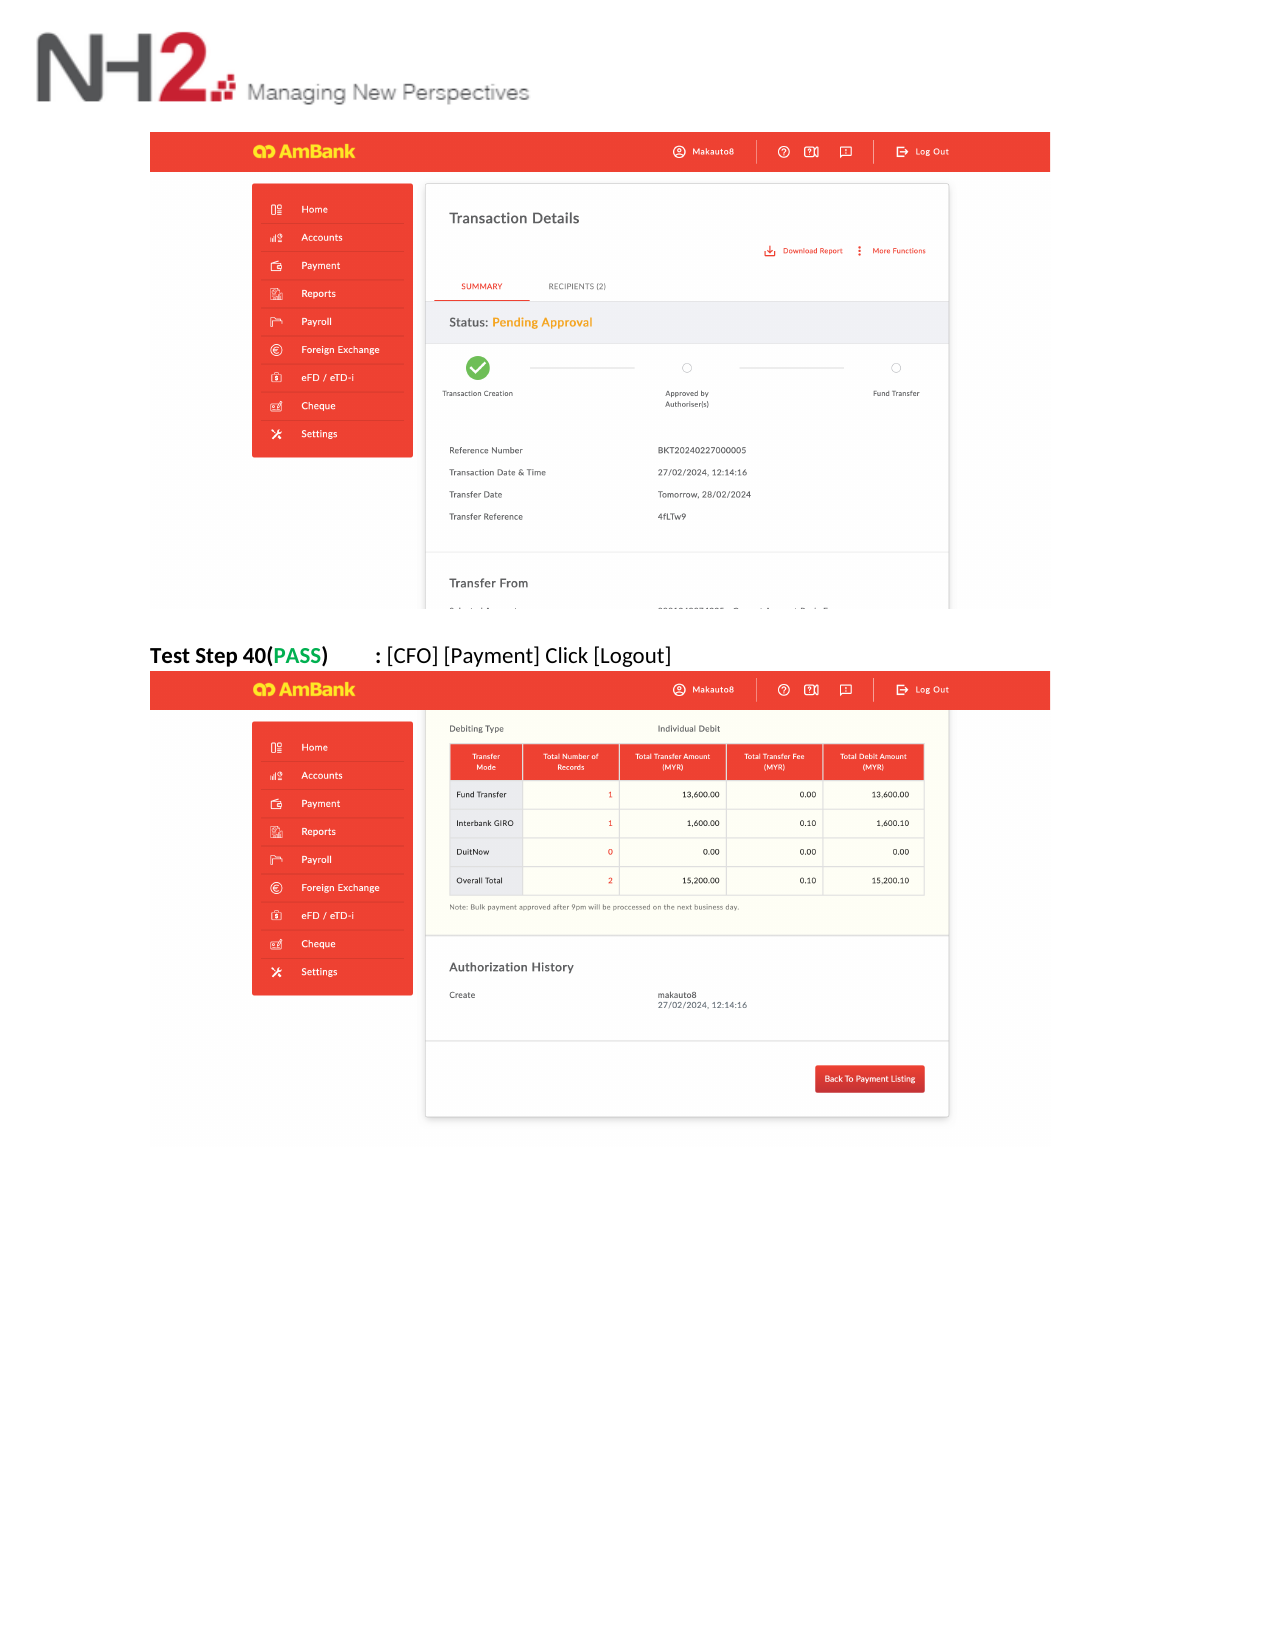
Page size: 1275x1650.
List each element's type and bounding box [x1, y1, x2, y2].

picture [26, 23, 540, 111]
picture [150, 132, 1050, 609]
text [150, 133, 1125, 1177]
picture [150, 671, 1050, 1147]
